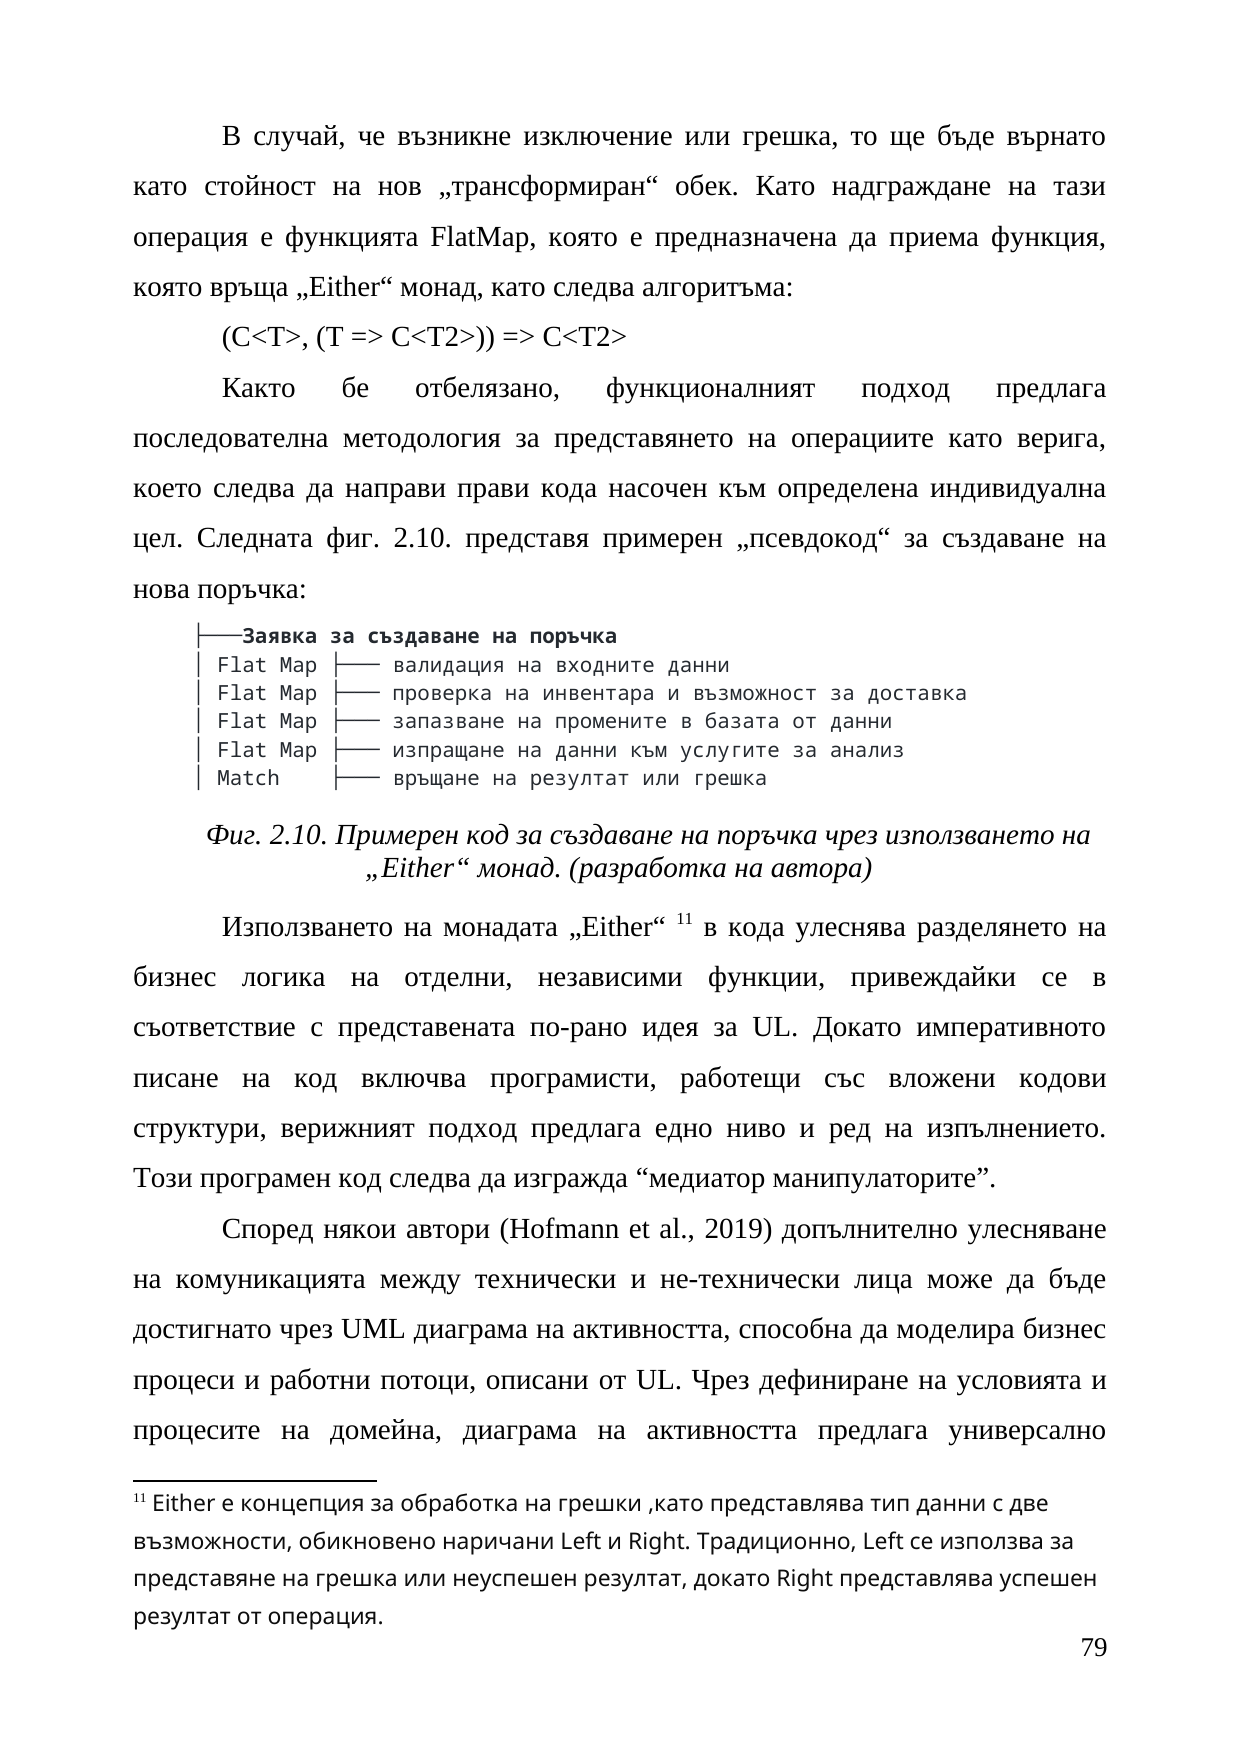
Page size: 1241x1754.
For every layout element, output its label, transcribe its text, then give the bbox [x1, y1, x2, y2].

title Фиг. 2.10. Примерен код за създаване на поръчка чрез използването на „Either“ монад. (разработка на автора) [133, 817, 1107, 884]
text │ Match ├─── връщане на резултат или грешка [133, 763, 1107, 792]
text │ Flat Map ├─── запазване на промените в базата от данни [133, 707, 1107, 735]
text ├───Заявка за създаване на поръчка [133, 621, 1107, 650]
text Използването на монадата „Either“ в кода улеснява разделянето на бизнес логика на отделни, независими функции, привеждайки се в съответствие с представената по-рано идея за UL. Докато императивното писане на код включва програмисти, работещи със вложени кодови структури, верижният подход предлага едно ниво и ред на изпълнението. Този програмен код следва да изгражда “медиатор манипулаторите”. [133, 909, 1107, 1194]
text (C<T>, (T => C<T2>)) => C<T2> [133, 319, 1107, 353]
text │ Flat Map ├─── валидация на входните данни [133, 650, 1107, 678]
text │ Flat Map ├─── проверка на инвентара и възможност за доставка [133, 678, 1107, 707]
text │ Flat Map ├─── изпращане на данни към услугите за анализ [133, 735, 1107, 763]
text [133, 1211, 1107, 1446]
text В случай, че възникне изключение или грешка, то ще бъде върнато като стойност на нов „трансформиран“ обек. Като надграждане на тази операция е функцията FlatMap, която е предназначена да приема функция, която връща „Either“ монад, като следва алгоритъма: [133, 118, 1107, 303]
text Както бе отбелязано, функционалният подход предлага последователна методология за представянето на операциите като верига, което следва да направи прави кода насочен към определена индивидуална цел. Следната фиг. 2.10. представя примерен „псевдокод“ за създаване на нова поръчка: [133, 370, 1107, 604]
